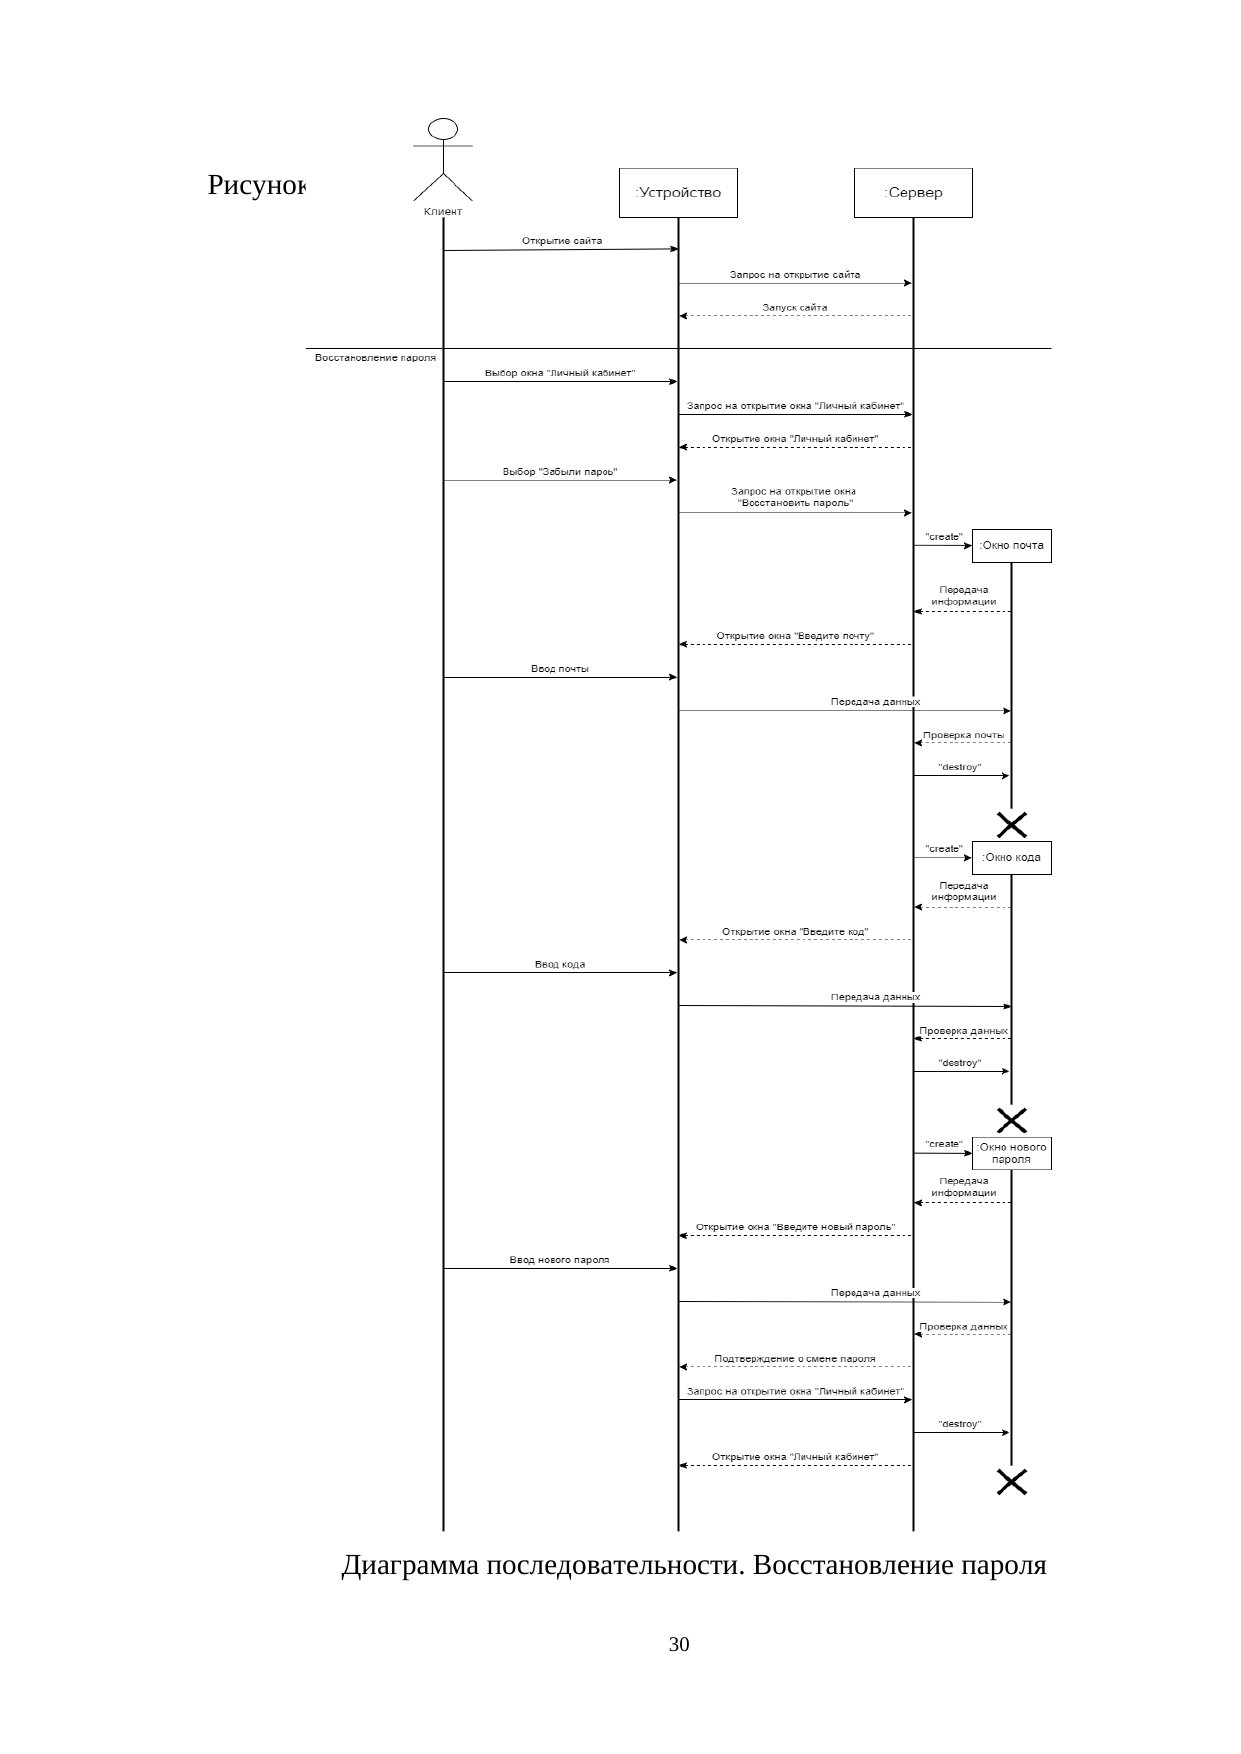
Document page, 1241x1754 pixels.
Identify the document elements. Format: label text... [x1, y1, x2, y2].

picture [305, 118, 1053, 1532]
